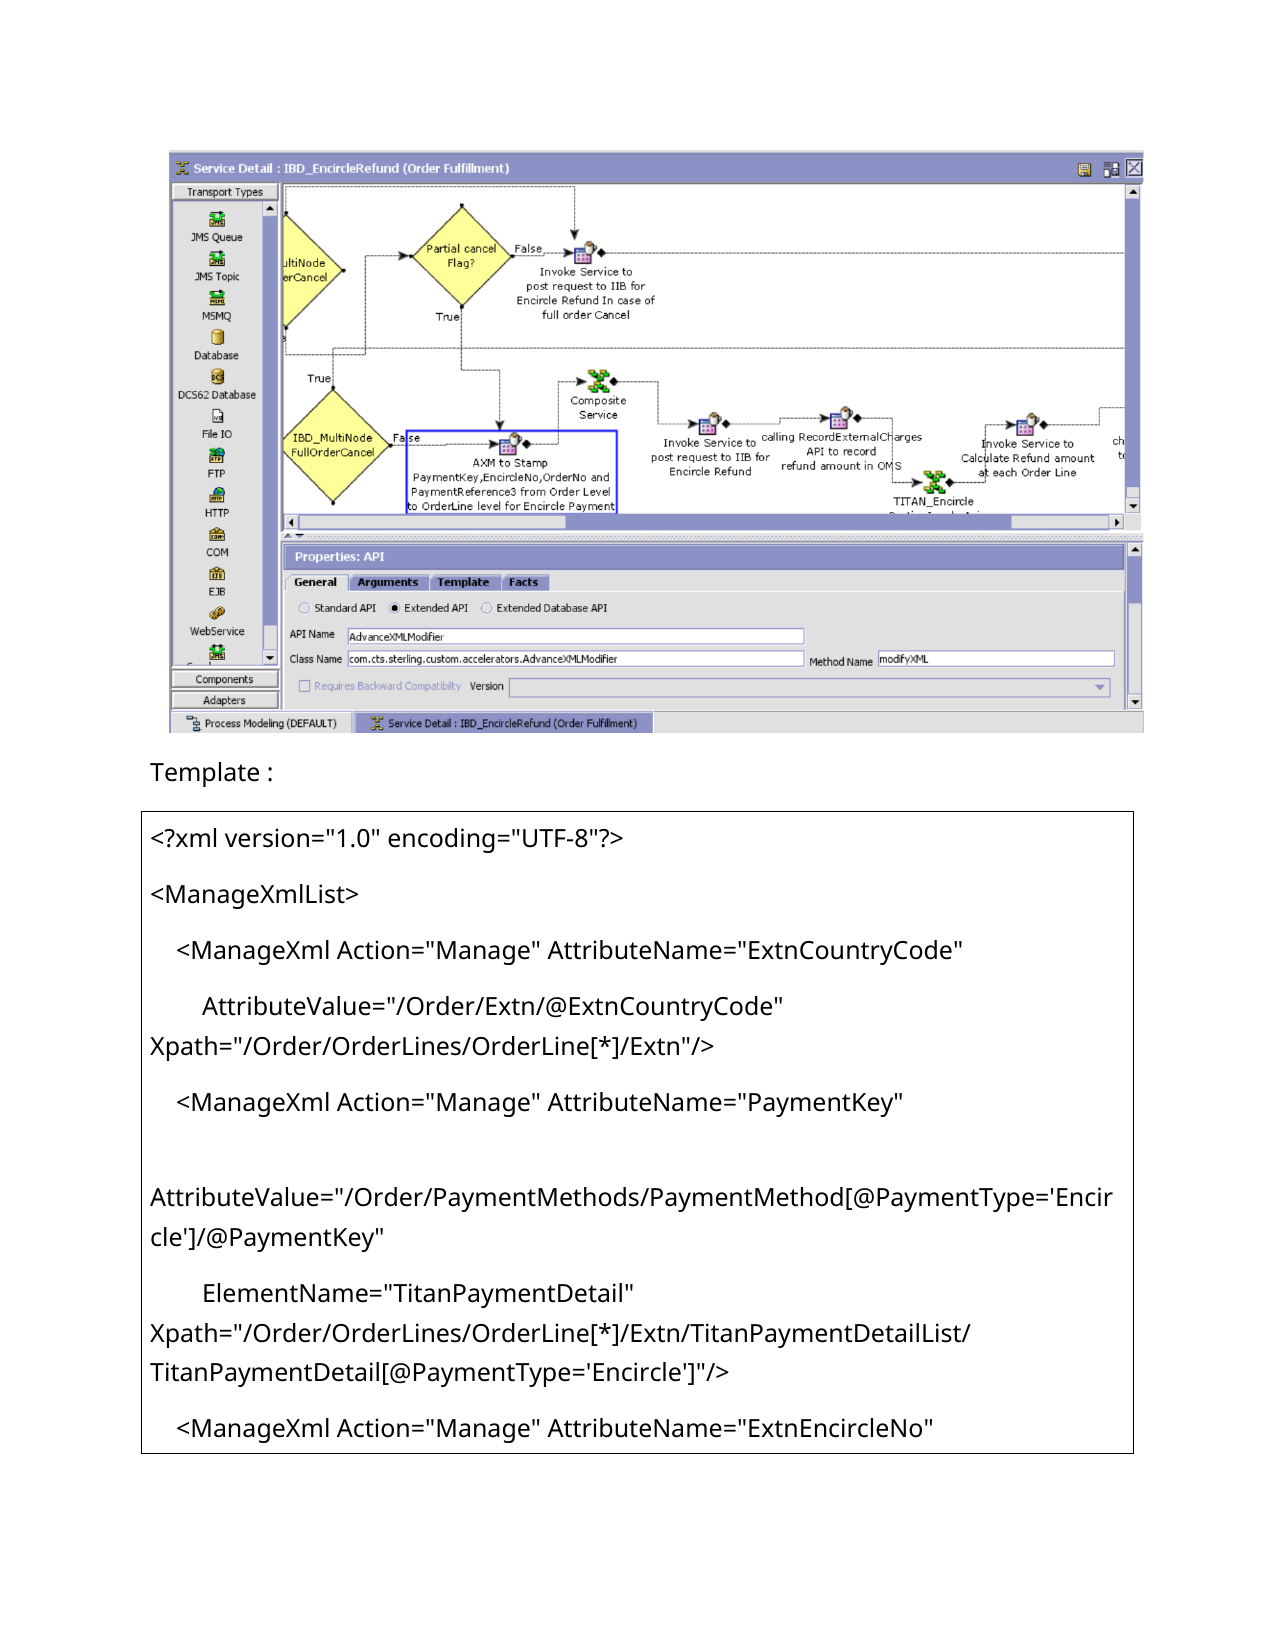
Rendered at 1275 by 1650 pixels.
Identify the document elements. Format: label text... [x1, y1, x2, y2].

text Template : [150, 755, 1125, 789]
text <?xml version="1.0" encoding="UTF-8"?> [142, 812, 1133, 854]
text AttributeValue="/Order/Extn/@ExtnCountryCode" Xpath="/Order/OrderLines/OrderLine[*]/Extn"/> [142, 979, 1133, 1062]
text AttributeValue="/Order/PaymentMethods/PaymentMethod[@PaymentType='Encircle']/@PaymentKey" [142, 1131, 1133, 1254]
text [142, 1266, 1133, 1389]
text <ManageXml Action="Manage" AttributeName="PaymentKey" [142, 1075, 1133, 1118]
text <ManageXmlList> [142, 867, 1133, 911]
text <ManageXml Action="Manage" AttributeName="ExtnCountryCode" [142, 923, 1133, 967]
text <ManageXml Action="Manage" AttributeName="ExtnEncircleNo" [142, 1401, 1133, 1453]
